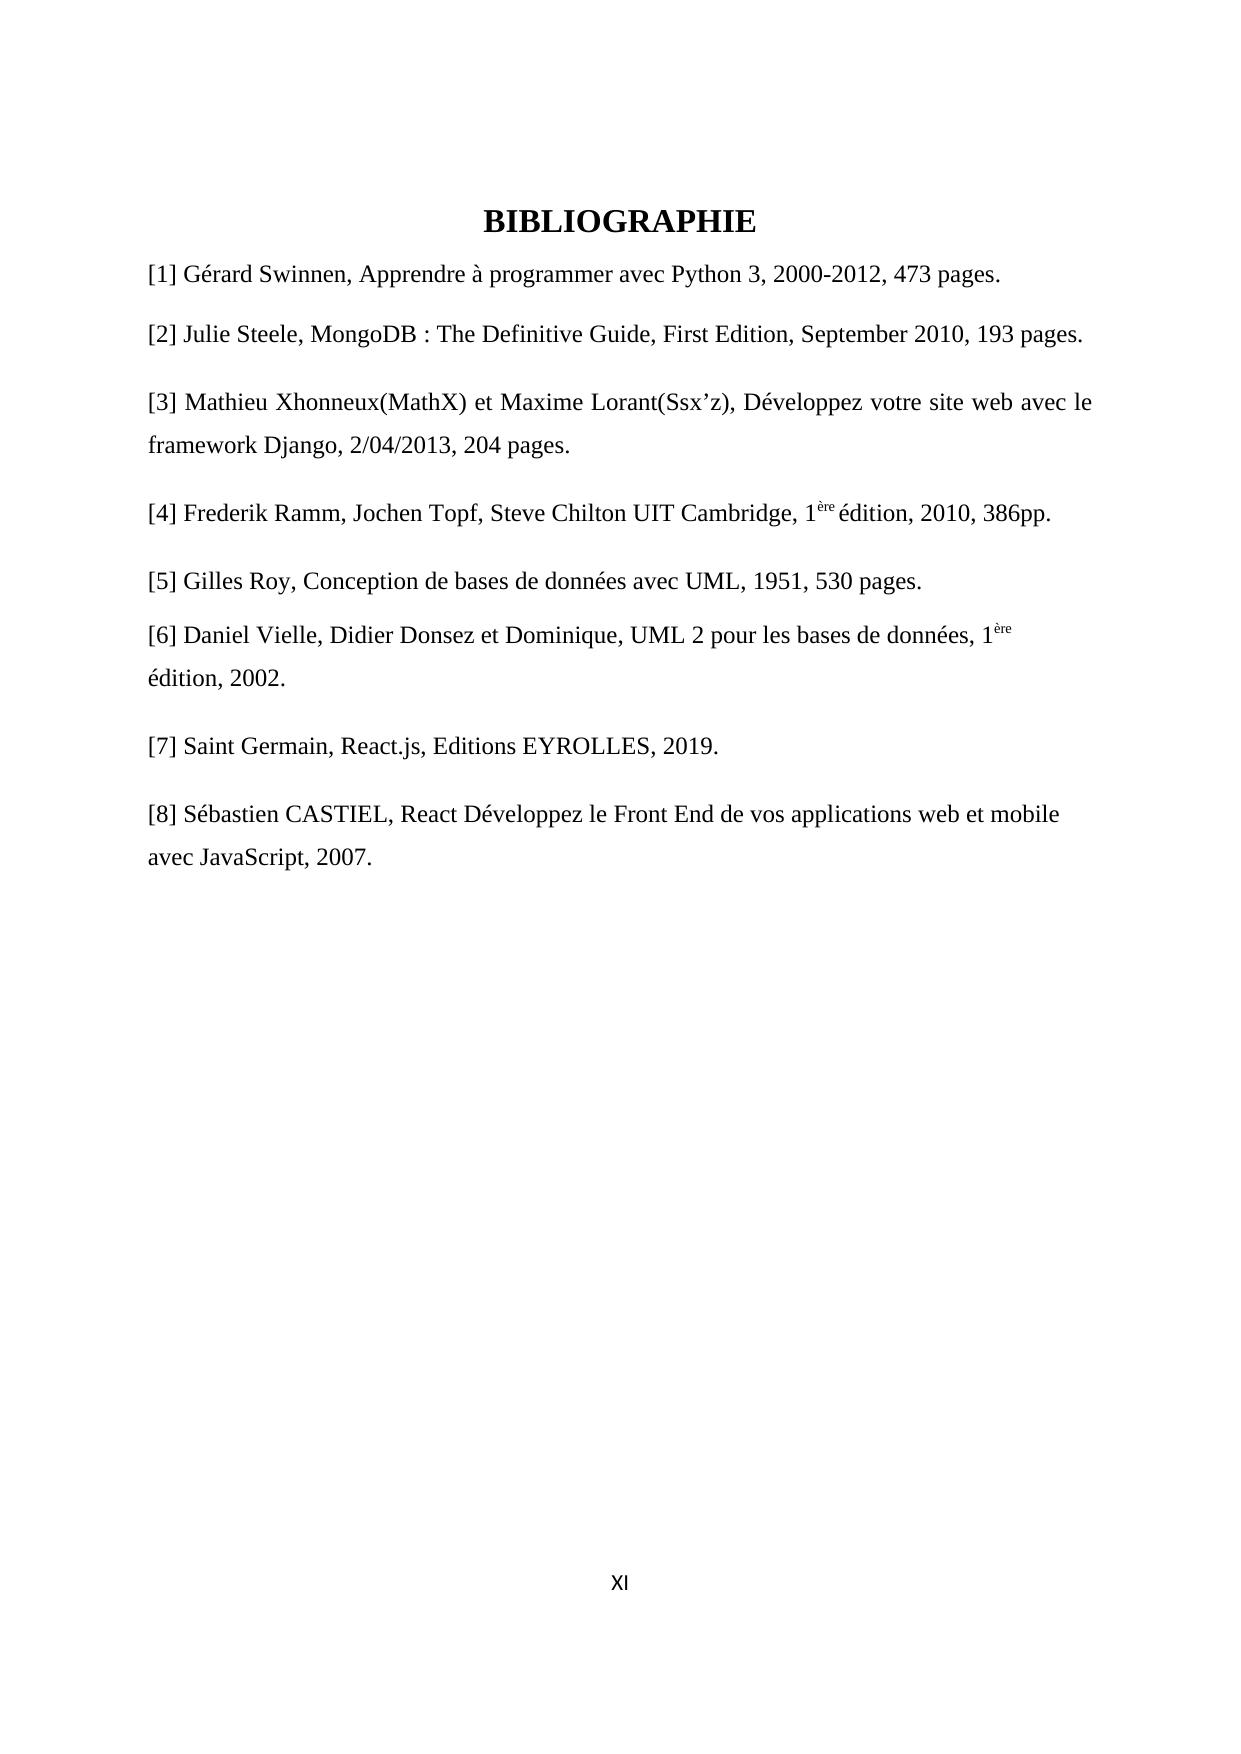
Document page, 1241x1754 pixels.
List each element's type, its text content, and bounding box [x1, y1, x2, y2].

text [1] Gérard Swinnen, Apprendre à programmer avec Python 3, 2000-2012, 473 pages. [148, 259, 1093, 288]
text [3] Mathieu Xhonneux(MathX) et Maxime Lorant(Ssx’z), Développez votre site web avec le framework Django, 2/04/2013, 204 pages. [148, 387, 1093, 459]
text [8] Sébastien CASTIEL, React Développez le Front End de vos applications web et mobile avec JavaScript, 2007. [148, 799, 1093, 871]
text [7] Saint Germain, React.js, Editions EYROLLES, 2019. [148, 731, 1093, 760]
text [5] Gilles Roy, Conception de bases de données avec UML, 1951, 530 pages. [148, 566, 1093, 595]
subtitle BIBLIOGRAPHIE [148, 201, 1093, 240]
text [4] Frederik Ramm, Jochen Topf, Steve Chilton UIT Cambridge, 1ère édition, 2010, 386pp. [148, 498, 1093, 527]
text [2] Julie Steele, MongoDB : The Definitive Guide, First Edition, September 2010, 193 pages. [148, 319, 1093, 347]
text [6] Daniel Vielle, Didier Donsez et Dominique, UML 2 pour les bases de données, 1ère édition, 2002. [148, 620, 1093, 692]
